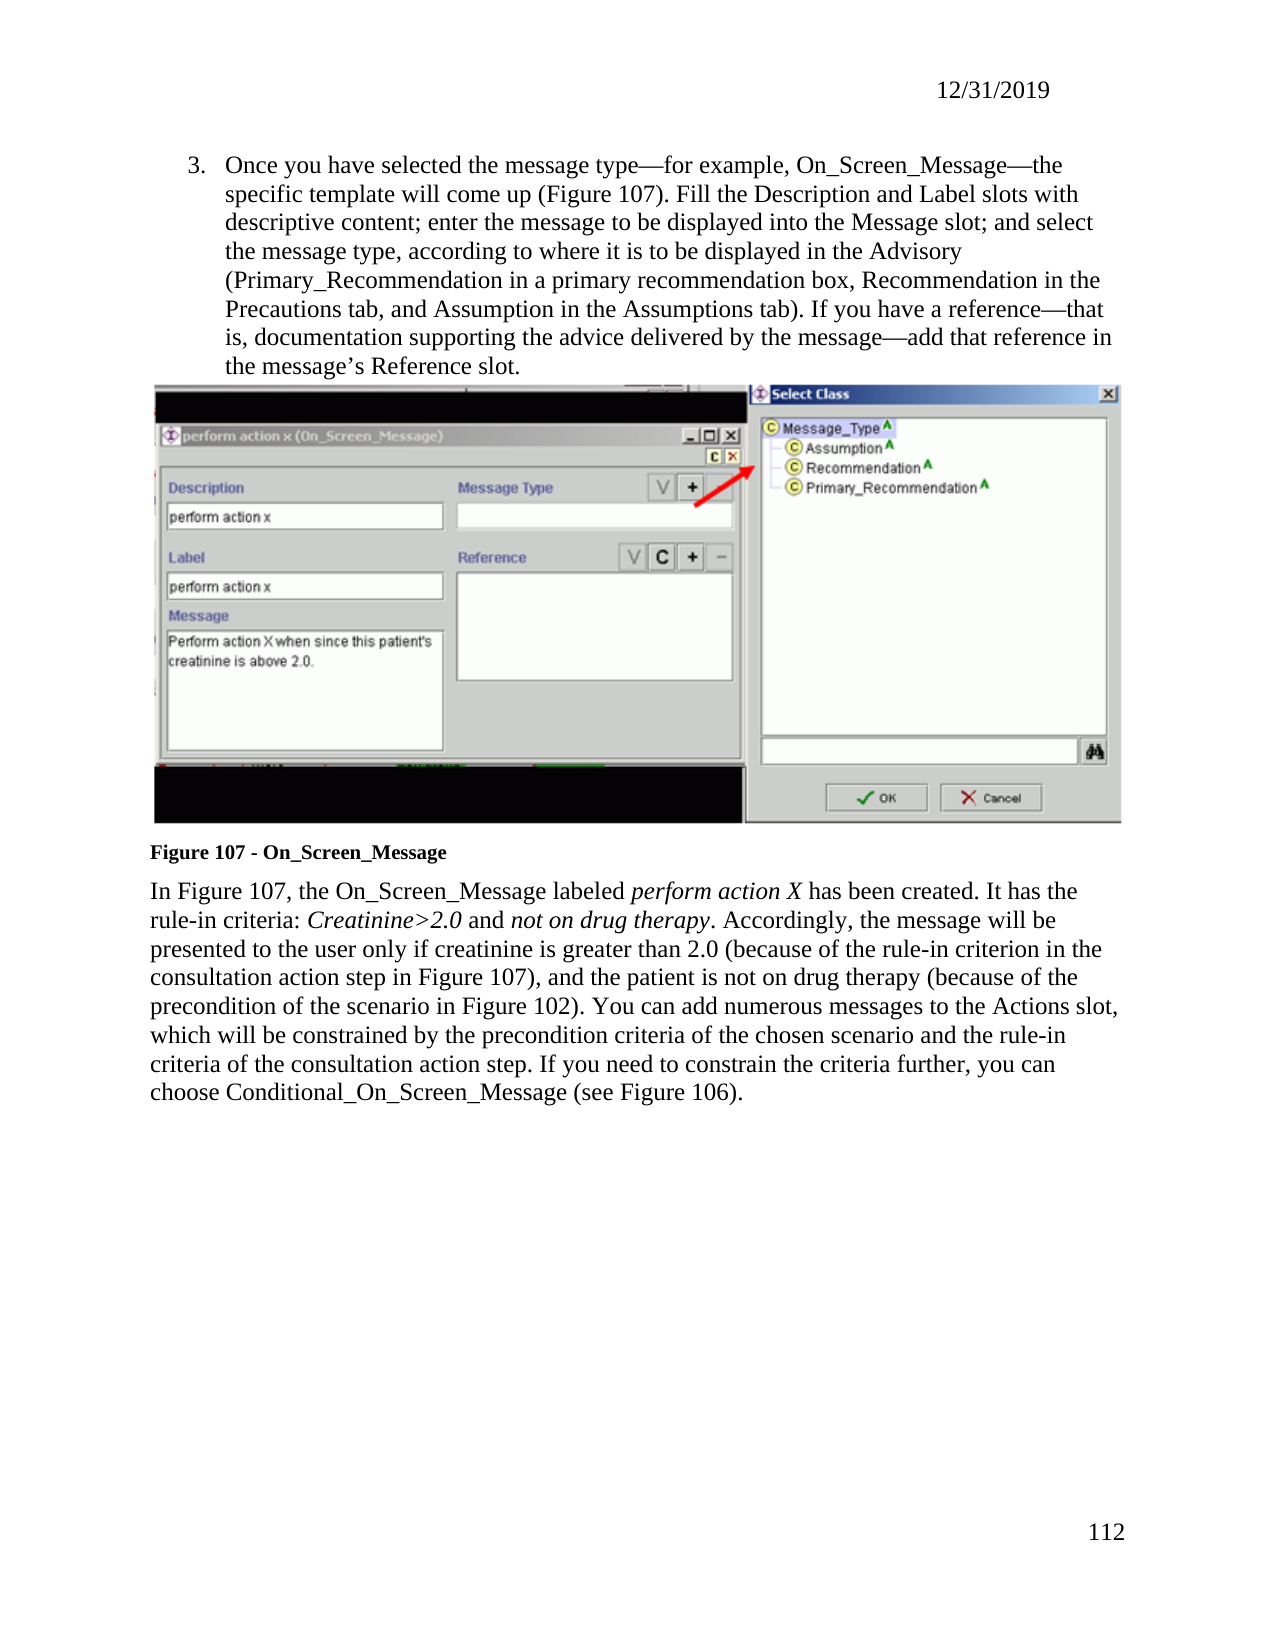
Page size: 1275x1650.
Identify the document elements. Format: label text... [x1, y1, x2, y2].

picture [150, 380, 1125, 828]
text In Figure 107, the On_Screen_Message labeled perform action X has been created. It has the rule-in criteria: Creatinine>2.0 and not on drug therapy. Accordingly, the message will be presented to the user only if creatinine is greater than 2.0 (because of the rule-in criterion in the consultation action step in Figure 107), and the patient is not on drug therapy (because of the precondition of the scenario in Figure 102). You can add numerous messages to the Actions slot, which will be constrained by the precondition criteria of the chosen scenario and the rule-in criteria of the consultation action step. If you need to constrain the criteria further, you can choose Conditional_On_Screen_Message (see Figure 106). [150, 876, 1125, 1106]
list Once you have selected the message type—for example, On_Screen_Message—the specific template will come up (Figure 107). Fill the Description and Label slots with descriptive content; enter the message to be displayed into the Message slot; and select the message type, according to where it is to be displayed in the Advisory (Primary_Recommendation in a primary recommendation box, Recommendation in the Precautions tab, and Assumption in the Assumptions tab). If you have a reference—that is, documentation supporting the advice delivered by the message—add that reference in the message’s Reference slot. [187, 150, 1125, 380]
text Figure 107 - On_Screen_Message [150, 840, 1125, 864]
